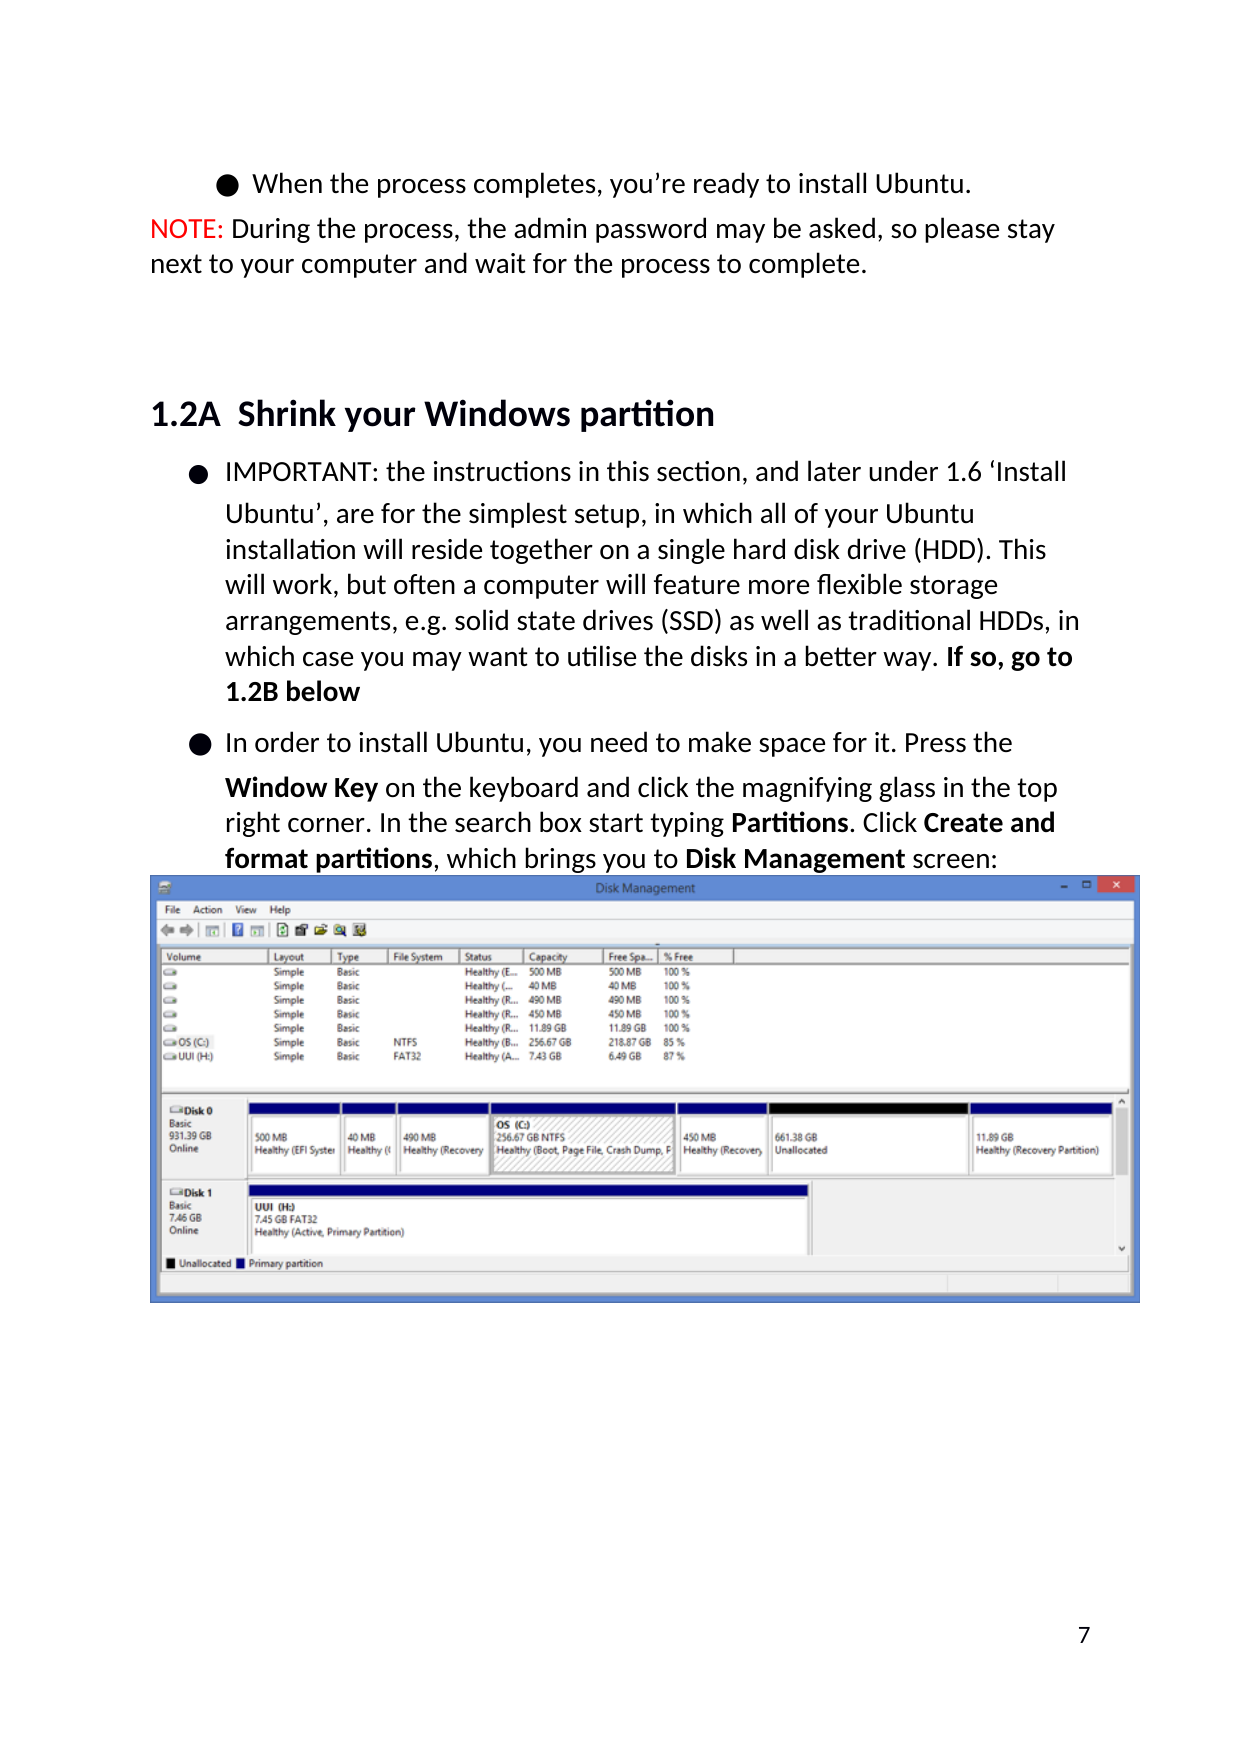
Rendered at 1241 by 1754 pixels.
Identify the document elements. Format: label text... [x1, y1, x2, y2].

subtitle 1.2A Shrink your Windows partition [150, 390, 1090, 436]
picture [150, 875, 1140, 1303]
list When the process completes, you’re ready to install Ubuntu. [214, 150, 1090, 210]
text NOTE: During the process, the admin password may be asked, so please stay next to your computer and wait for the process to complete. [150, 210, 1090, 281]
list In order to install Ubuntu, you need to make space for it. Press the Window Key on the keyboard and click the magnifying glass in the top right corner. In the search box start typing Partitions. Click Create and format partitions, which brings you to Disk Management screen: [187, 709, 1090, 875]
list IMPORTANT: the instructions in this section, and later under 1.6 ‘Install Ubuntu’, are for the simplest setup, in which all of your Ubuntu installation will reside together on a single hard disk drive (HDD). This will work, but often a computer will feature more flexible storage arrangements, e.g. solid state drives (SSD) as well as traditional HDDs, in which case you may want to utilise the disks in a better way. If so, go to 1.2B below [187, 444, 1090, 709]
